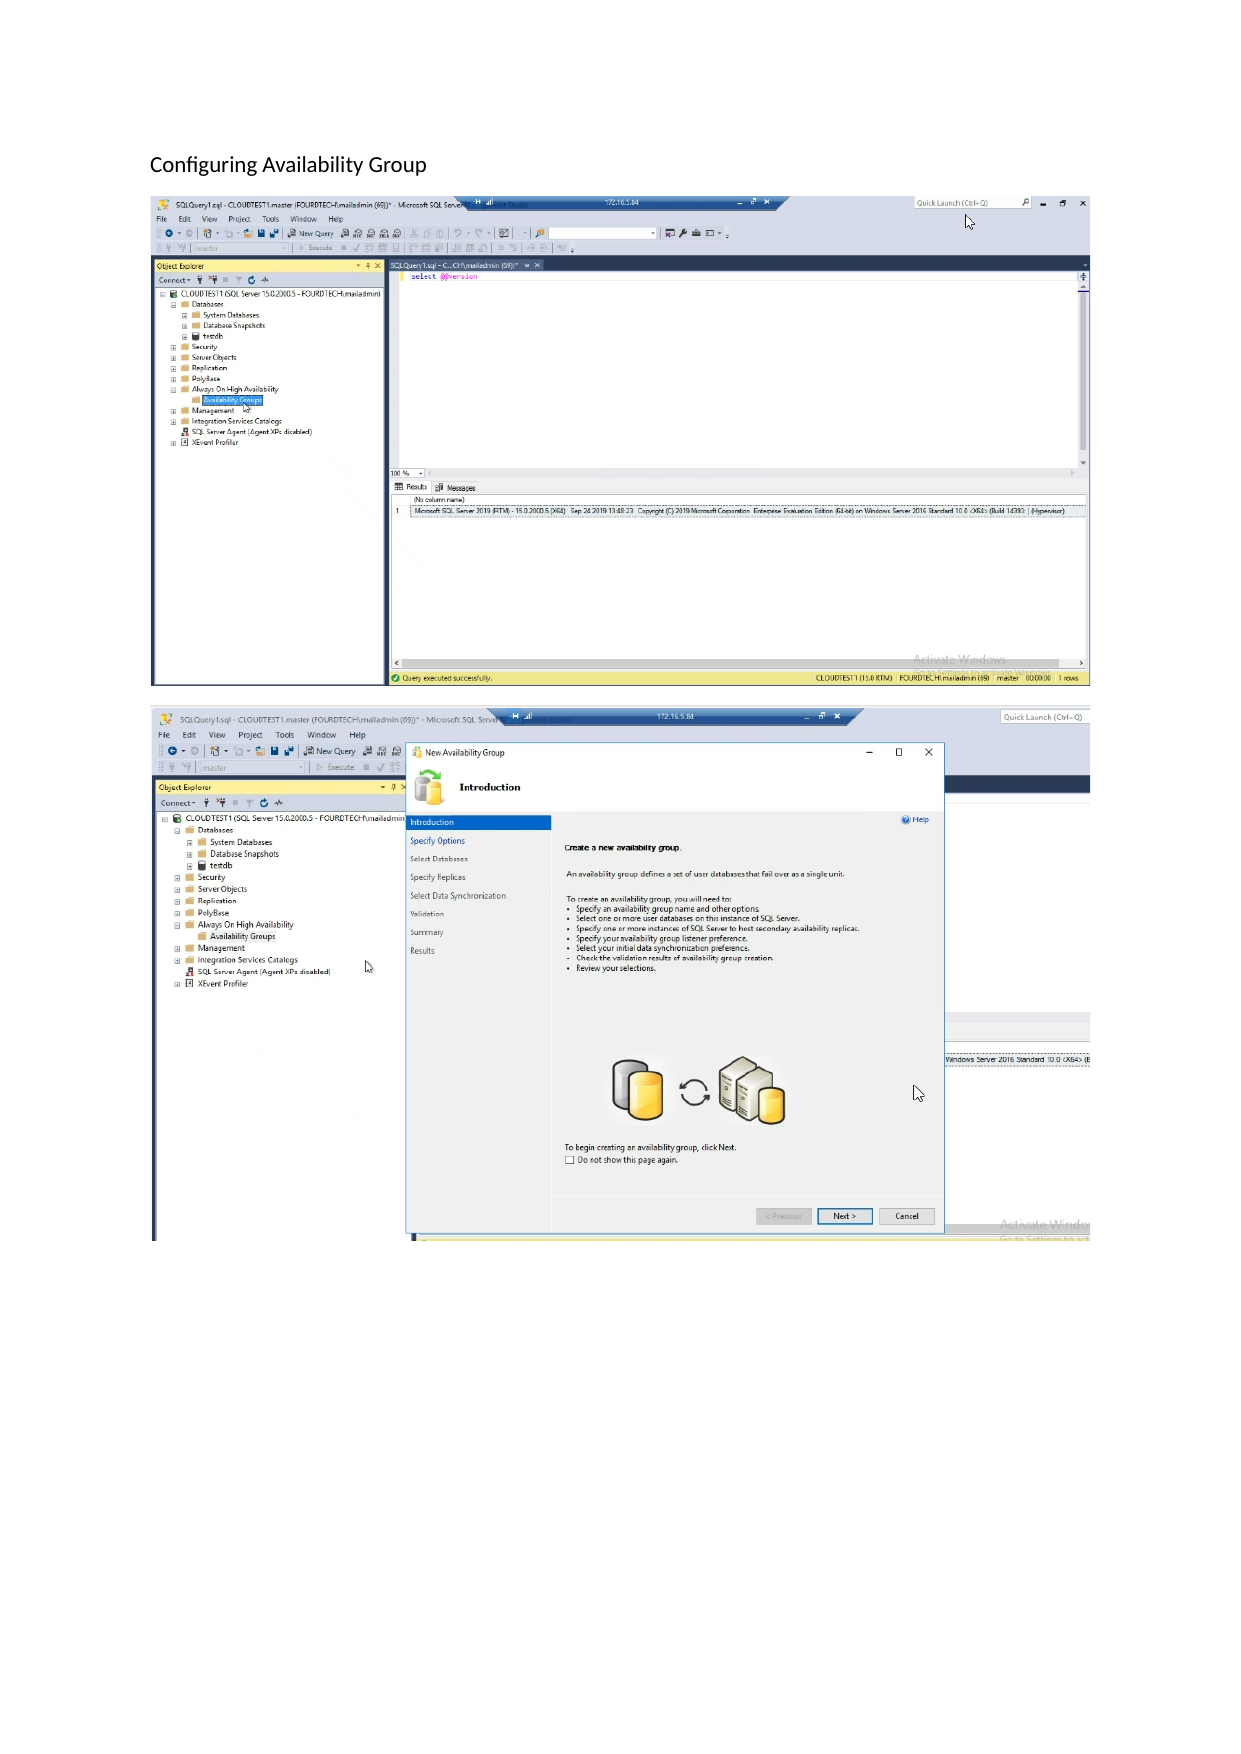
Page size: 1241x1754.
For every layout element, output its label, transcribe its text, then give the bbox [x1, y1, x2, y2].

text Configuring Availability Group [150, 150, 1090, 178]
picture [150, 704, 1091, 1241]
picture [150, 196, 1091, 686]
